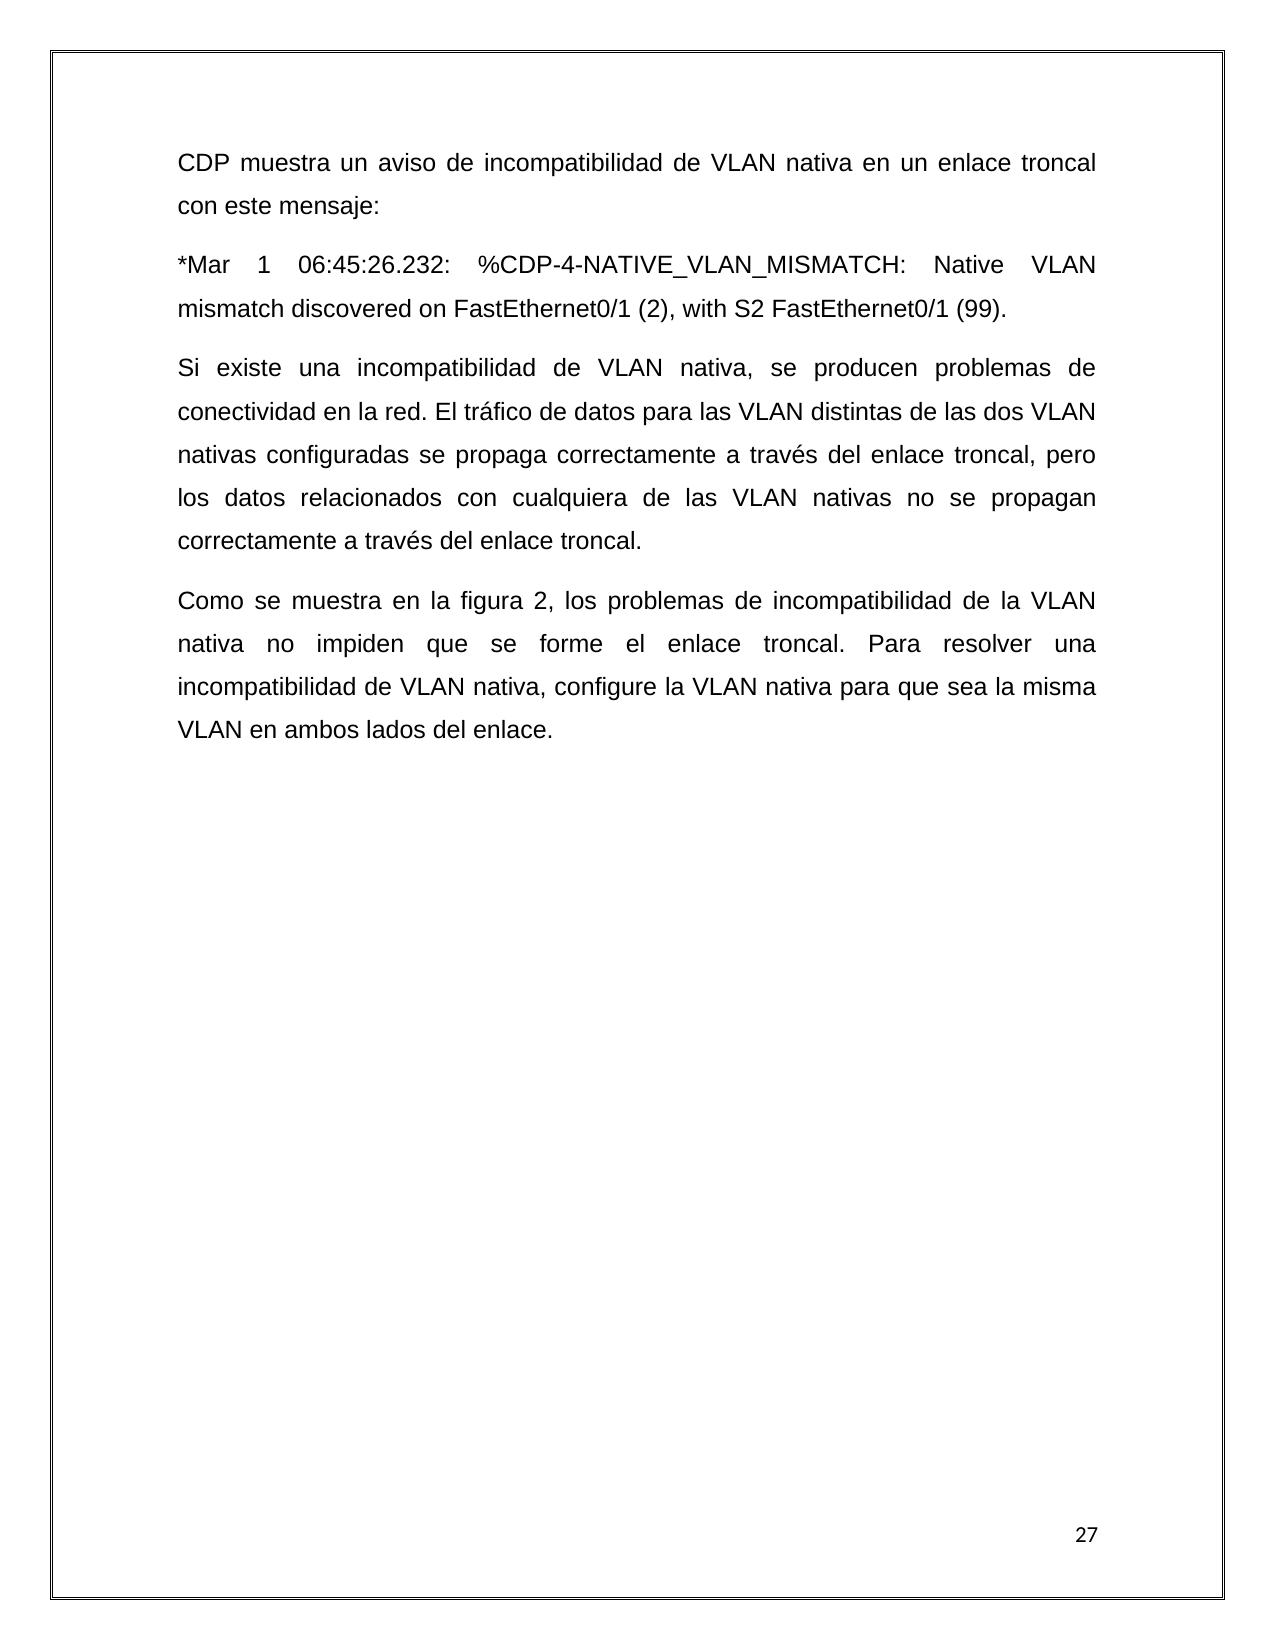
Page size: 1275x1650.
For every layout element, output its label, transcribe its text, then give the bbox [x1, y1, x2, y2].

text *Mar 1 06:45:26.232: %CDP-4-NATIVE_VLAN_MISMATCH: Native VLAN mismatch discovered on FastEthernet0/1 (2), with S2 FastEthernet0/1 (99). [177, 251, 1098, 322]
text Como se muestra en la figura 2, los problemas de incompatibilidad de la VLAN nativa no impiden que se forme el enlace troncal. Para resolver una incompatibilidad de VLAN nativa, configure la VLAN nativa para que sea la misma VLAN en ambos lados del enlace. [177, 586, 1098, 744]
text Si existe una incompatibilidad de VLAN nativa, se producen problemas de conectividad en la red. El tráfico de datos para las VLAN distintas de las dos VLAN nativas configuradas se propaga correctamente a través del enlace troncal, pero los datos relacionados con cualquiera de las VLAN nativas no se propagan correctamente a través del enlace troncal. [177, 353, 1098, 555]
text CDP muestra un aviso de incompatibilidad de VLAN nativa en un enlace troncal con este mensaje: [177, 148, 1098, 219]
